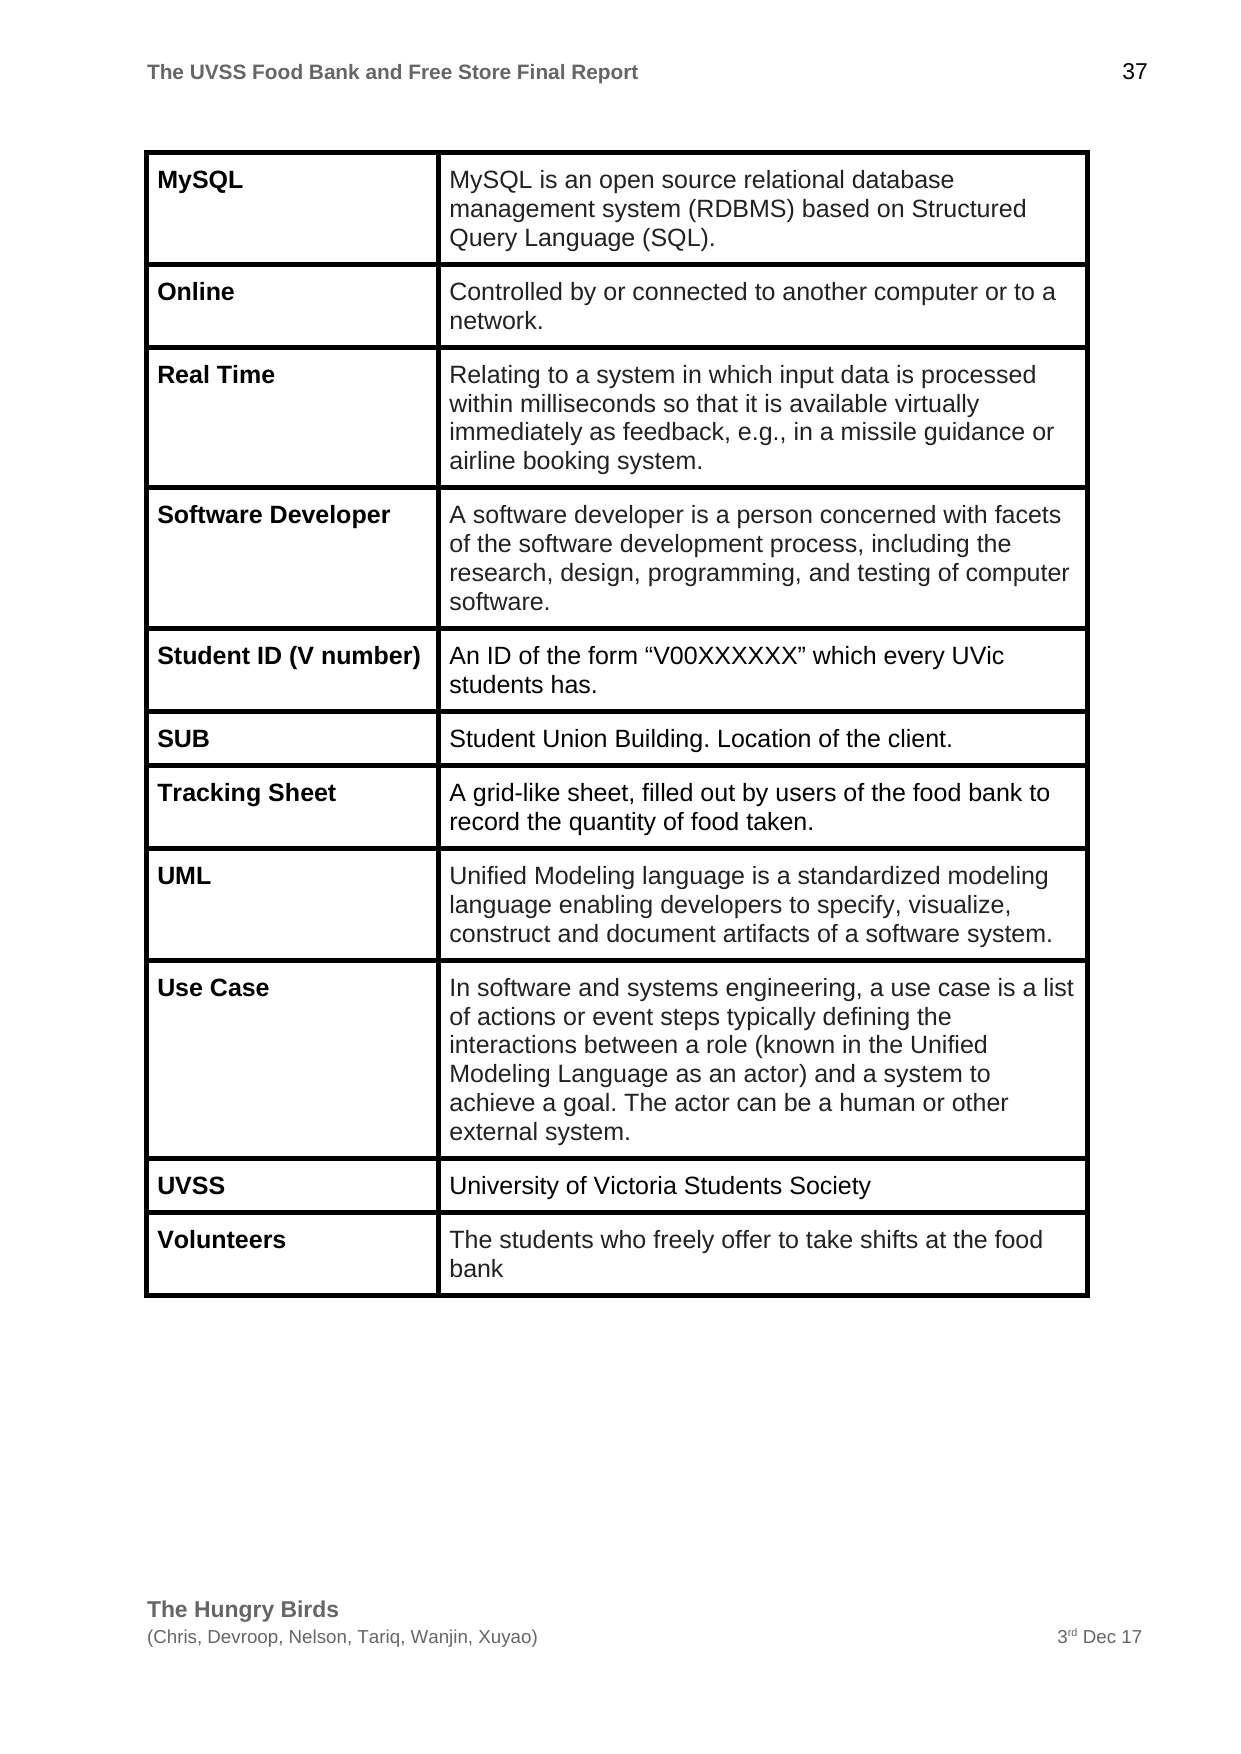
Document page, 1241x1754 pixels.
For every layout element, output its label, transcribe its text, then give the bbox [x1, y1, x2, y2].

table_cell UML [149, 851, 436, 958]
table_cell Real Time [149, 350, 436, 485]
table_cell Student Union Building. Location of the client. [441, 714, 1085, 763]
table_cell SUB [149, 714, 436, 763]
table_cell Online [149, 267, 436, 345]
table_cell A software developer is a person concerned with facets of the software development process, including the research, design, programming, and testing of computer software. [441, 490, 1085, 626]
table_cell Software Developer [149, 490, 436, 626]
table_cell UVSS [149, 1161, 436, 1210]
table_cell Unified Modeling language is a standardized modeling language enabling developers to specify, visualize, construct and document artifacts of a software system. [441, 851, 1085, 958]
table_cell Controlled by or connected to another computer or to a network. [441, 267, 1085, 345]
table_cell An ID of the form “V00XXXXXX” which every UVic students has. [441, 631, 1085, 709]
table_cell Use Case [149, 963, 436, 1156]
table_cell MySQL is an open source relational database management system (RDBMS) based on Structured Query Language (SQL). [441, 155, 1085, 262]
table_cell Student ID (V number) [149, 631, 436, 709]
table_cell MySQL [149, 155, 436, 262]
table_cell In software and systems engineering, a use case is a list of actions or event steps typically defining the interactions between a role (known in the Unified Modeling Language as an actor) and a system to achieve a goal. The actor can be a human or other external system. [441, 963, 1085, 1156]
table_cell University of Victoria Students Society [441, 1161, 1085, 1210]
table_cell The students who freely offer to take shifts at the food bank [441, 1215, 1085, 1293]
table_cell A grid-like sheet, filled out by users of the food bank to record the quantity of food taken. [441, 768, 1085, 846]
table_cell Relating to a system in which input data is processed within milliseconds so that it is available virtually immediately as feedback, e.g., in a missile guidance or airline booking system. [441, 350, 1085, 485]
table_cell Volunteers [149, 1215, 436, 1293]
table_cell Tracking Sheet [149, 768, 436, 846]
